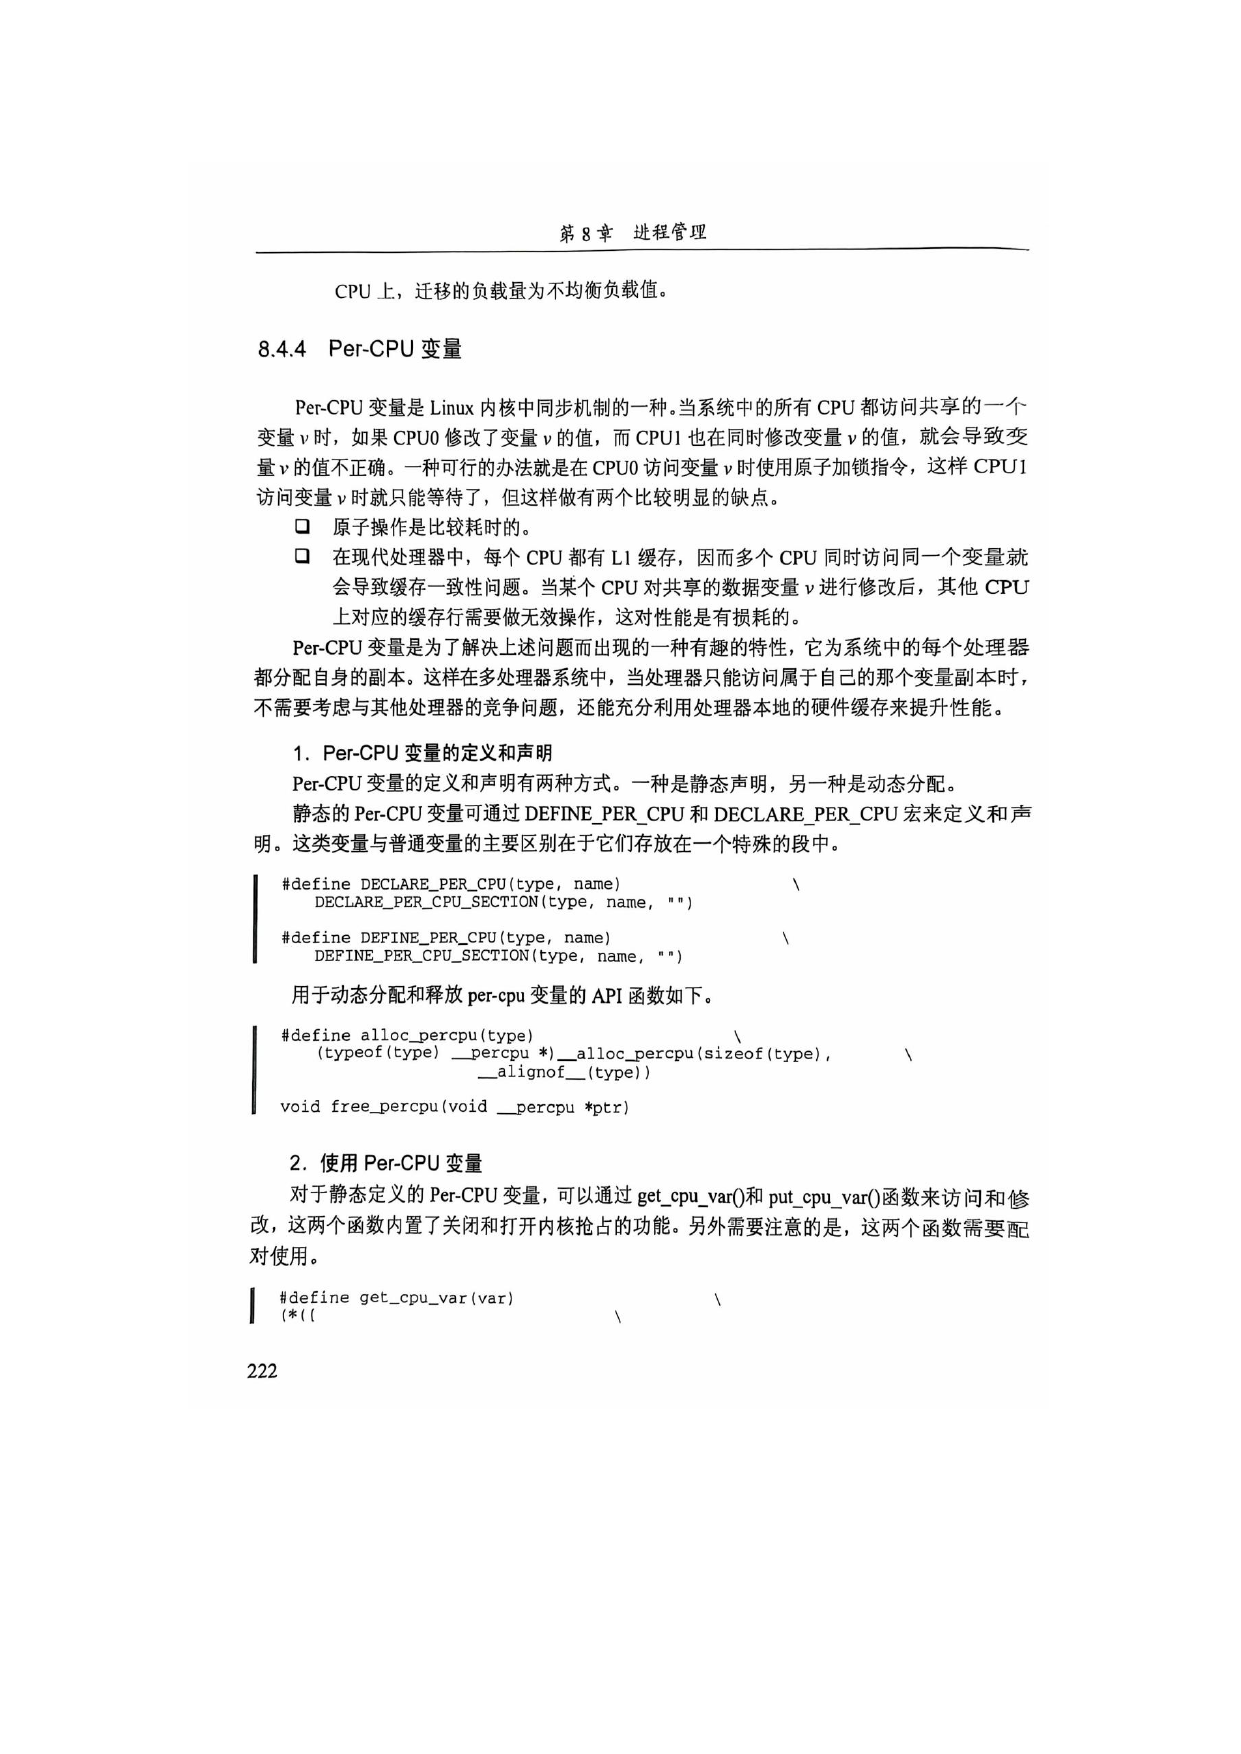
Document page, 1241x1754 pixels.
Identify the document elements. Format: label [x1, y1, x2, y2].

picture [187, 162, 1050, 1409]
